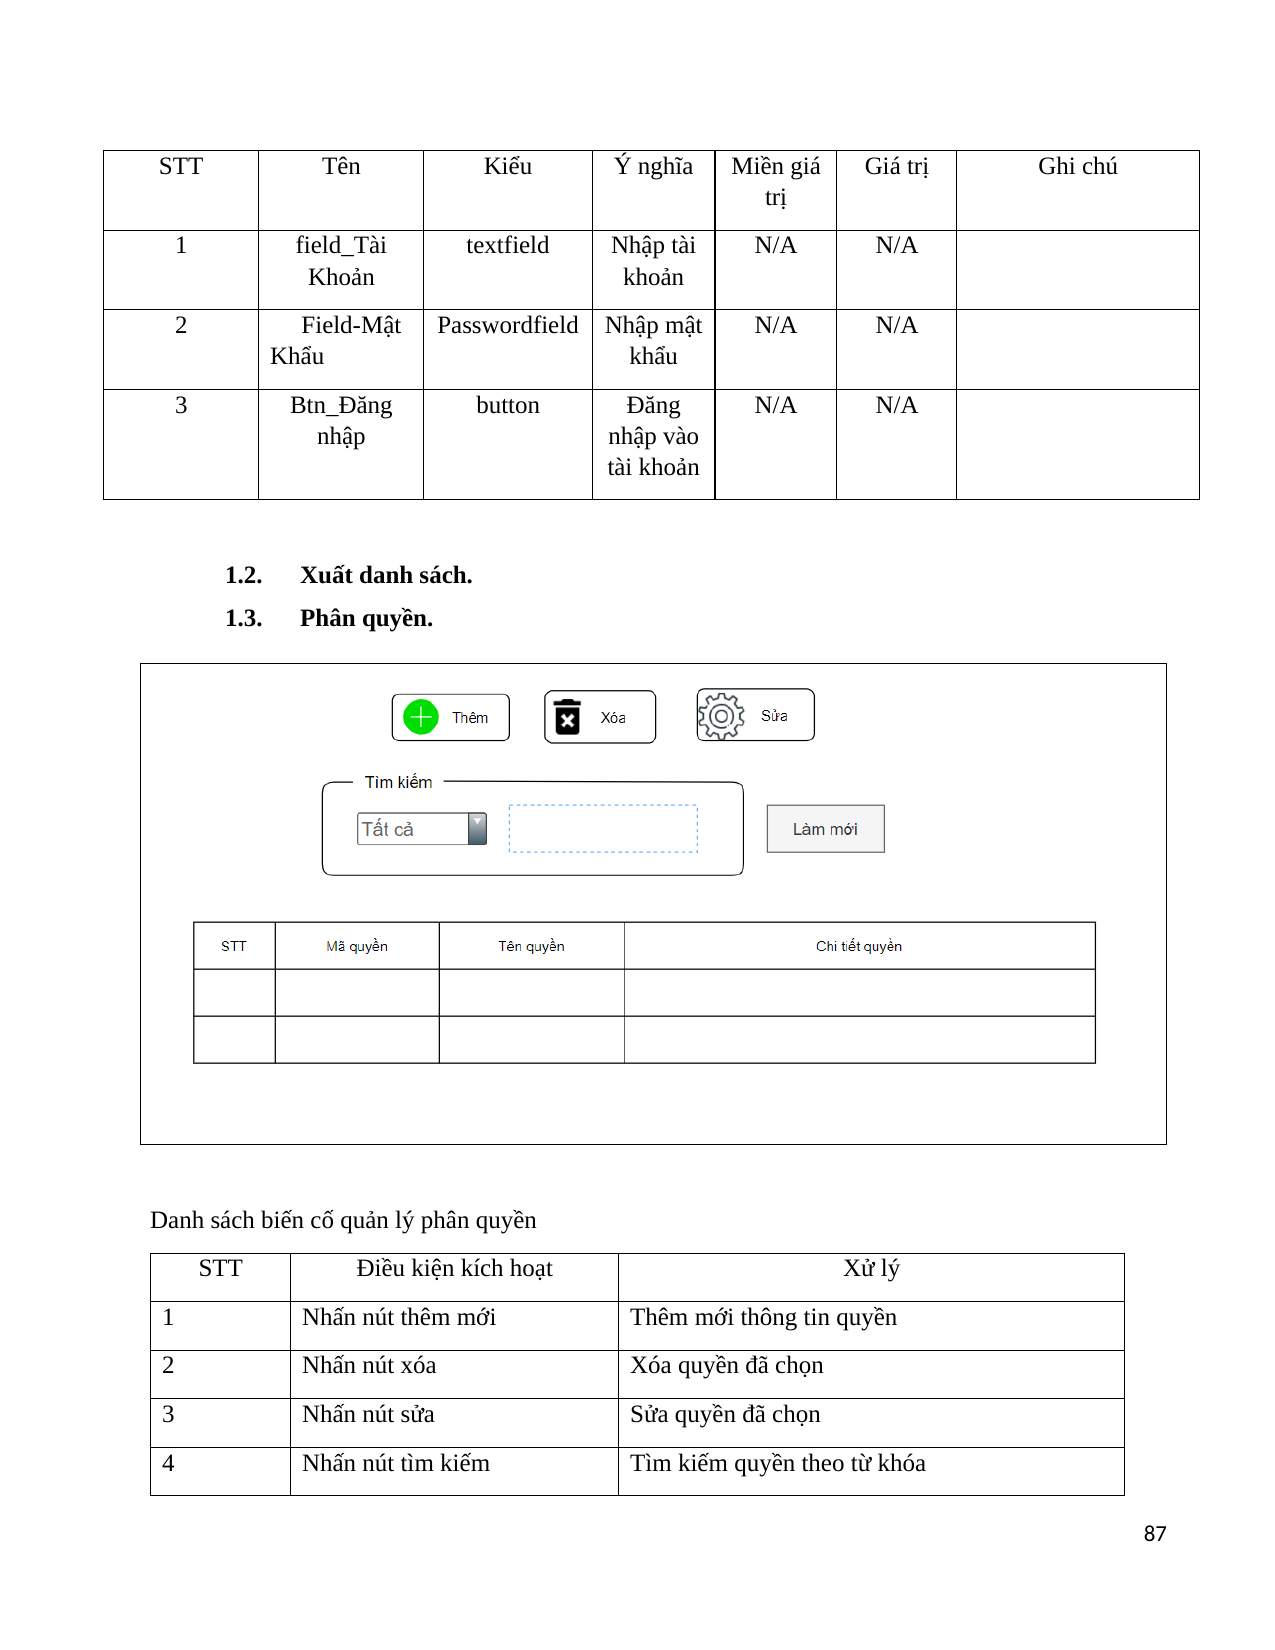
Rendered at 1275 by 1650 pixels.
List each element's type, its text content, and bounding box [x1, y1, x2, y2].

table_cell Btn_Đăng nhập [259, 390, 423, 499]
table_header Miền giá trị [716, 151, 836, 229]
table_cell Tìm kiếm quyền theo từ khóa [619, 1448, 1124, 1495]
table_cell Nhấn nút thêm mới [291, 1302, 618, 1349]
table_cell Nhấn nút tìm kiếm [291, 1448, 618, 1495]
table_cell N/A [837, 390, 956, 499]
table_cell textfield [424, 231, 592, 309]
table_cell 3 [104, 390, 258, 499]
table_cell button [424, 390, 592, 499]
table_cell 2 [151, 1351, 290, 1398]
table_header Xử lý [619, 1254, 1124, 1301]
table_cell Thêm mới thông tin quyền [619, 1302, 1124, 1349]
table_cell 2 [104, 310, 258, 389]
table_header Ý nghĩa [593, 151, 714, 229]
list Xuất danh sách. [225, 560, 1167, 589]
table_header Ghi chú [957, 151, 1199, 229]
text Danh sách biến cố quản lý phân quyền [150, 1205, 1167, 1233]
table_cell Nhấn nút xóa [291, 1351, 618, 1398]
table_cell 3 [151, 1399, 290, 1447]
table_header Tên [259, 151, 423, 229]
table_cell [957, 310, 1199, 389]
table_cell N/A [716, 231, 836, 309]
table_cell Field-Mật Khẩu [259, 310, 423, 389]
table_cell Xóa quyền đã chọn [619, 1351, 1124, 1398]
table_header [141, 664, 1166, 1144]
table_cell 1 [151, 1302, 290, 1349]
table_cell 1 [104, 231, 258, 309]
table_header STT [104, 151, 258, 229]
table_header STT [151, 1254, 290, 1301]
table_cell 4 [151, 1448, 290, 1495]
table_cell [957, 390, 1199, 499]
table_cell Sửa quyền đã chọn [619, 1399, 1124, 1447]
table_cell N/A [716, 310, 836, 389]
list Phân quyền. [225, 603, 1167, 632]
table_header Điều kiện kích hoạt [291, 1254, 618, 1301]
table_cell Nhập mật khẩu [593, 310, 714, 389]
table_cell Đăng nhập vào tài khoản [593, 390, 714, 499]
table_header Kiểu [424, 151, 592, 229]
table_cell Nhập tài khoản [593, 231, 714, 309]
table_cell [957, 231, 1199, 309]
table_cell Passwordfield [424, 310, 592, 389]
table_cell N/A [837, 231, 956, 309]
table_header Giá trị [837, 151, 956, 229]
table_cell N/A [716, 390, 836, 499]
table_cell field_Tài Khoản [259, 231, 423, 309]
table_cell N/A [837, 310, 956, 389]
picture [151, 664, 1127, 1115]
table_cell Nhấn nút sửa [291, 1399, 618, 1447]
